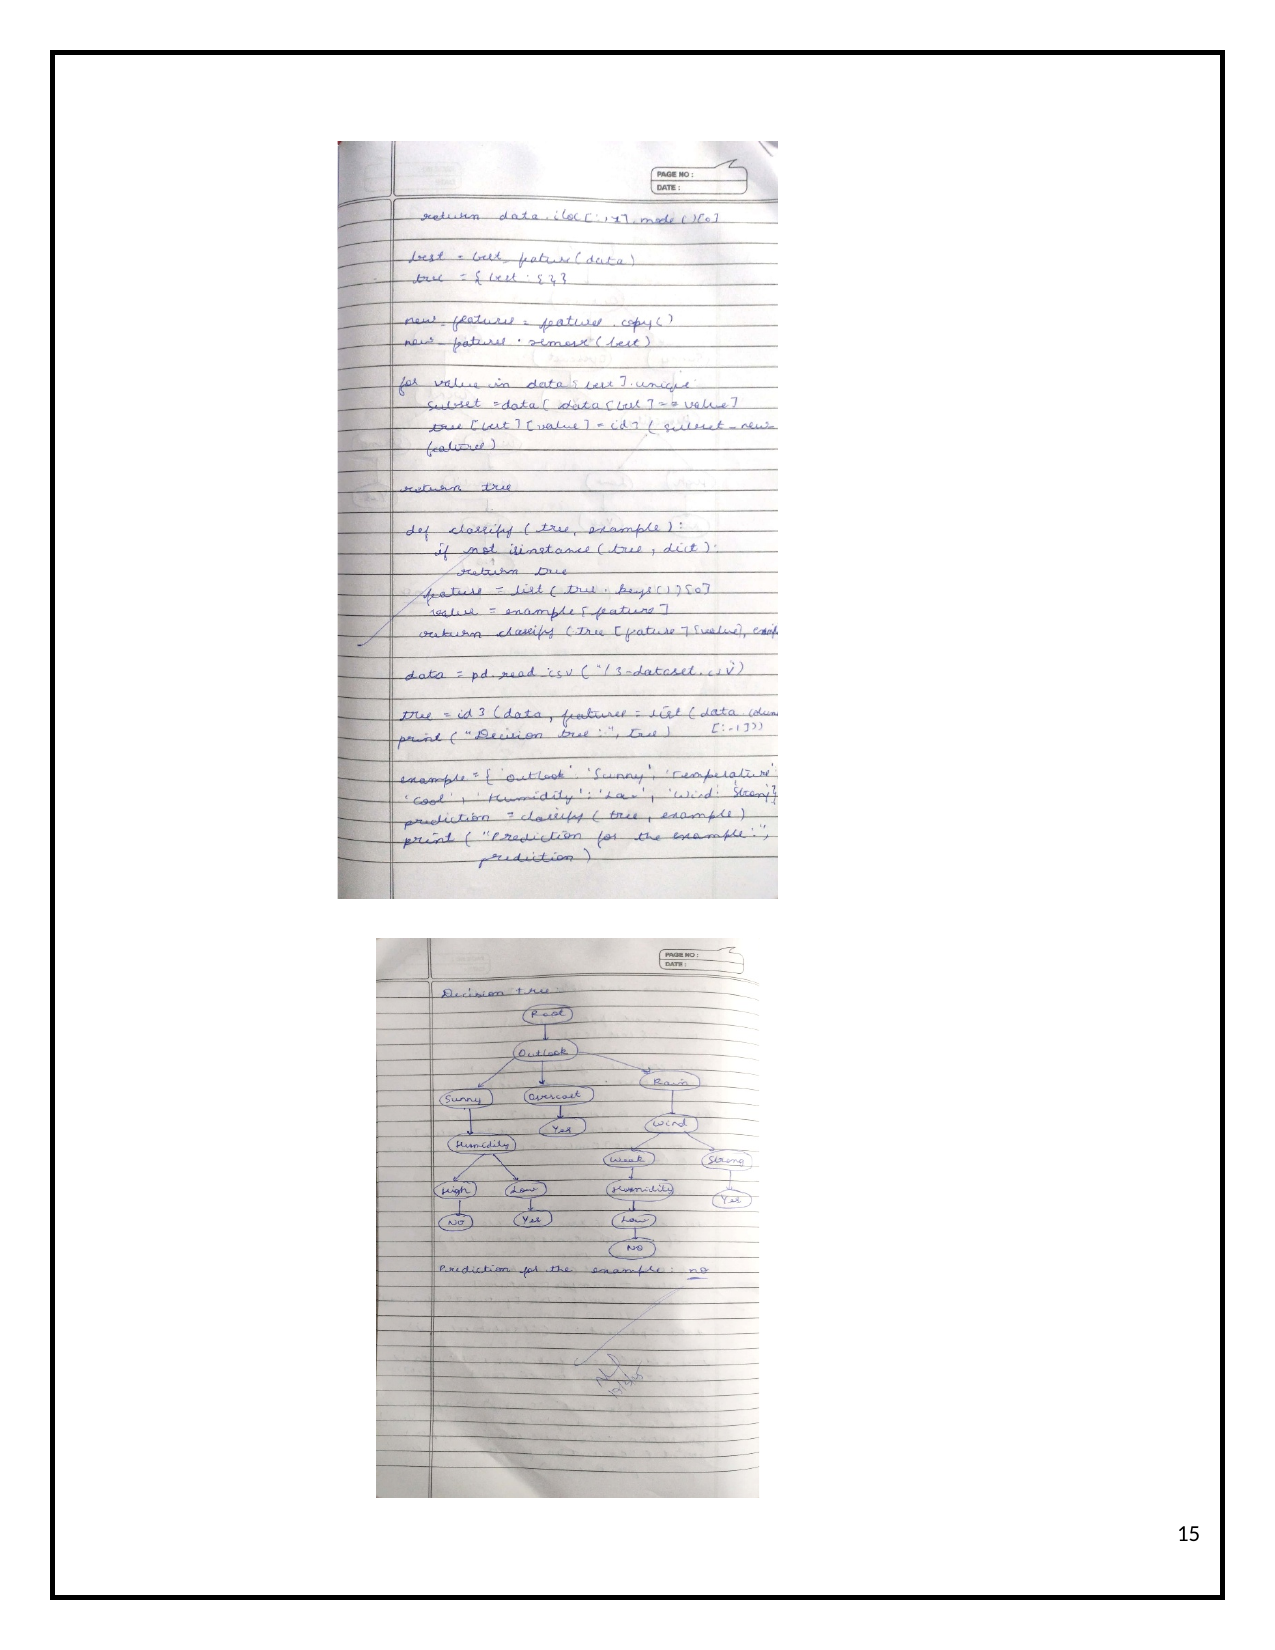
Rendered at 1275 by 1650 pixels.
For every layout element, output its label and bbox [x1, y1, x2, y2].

picture [376, 938, 760, 1498]
picture [337, 141, 778, 899]
